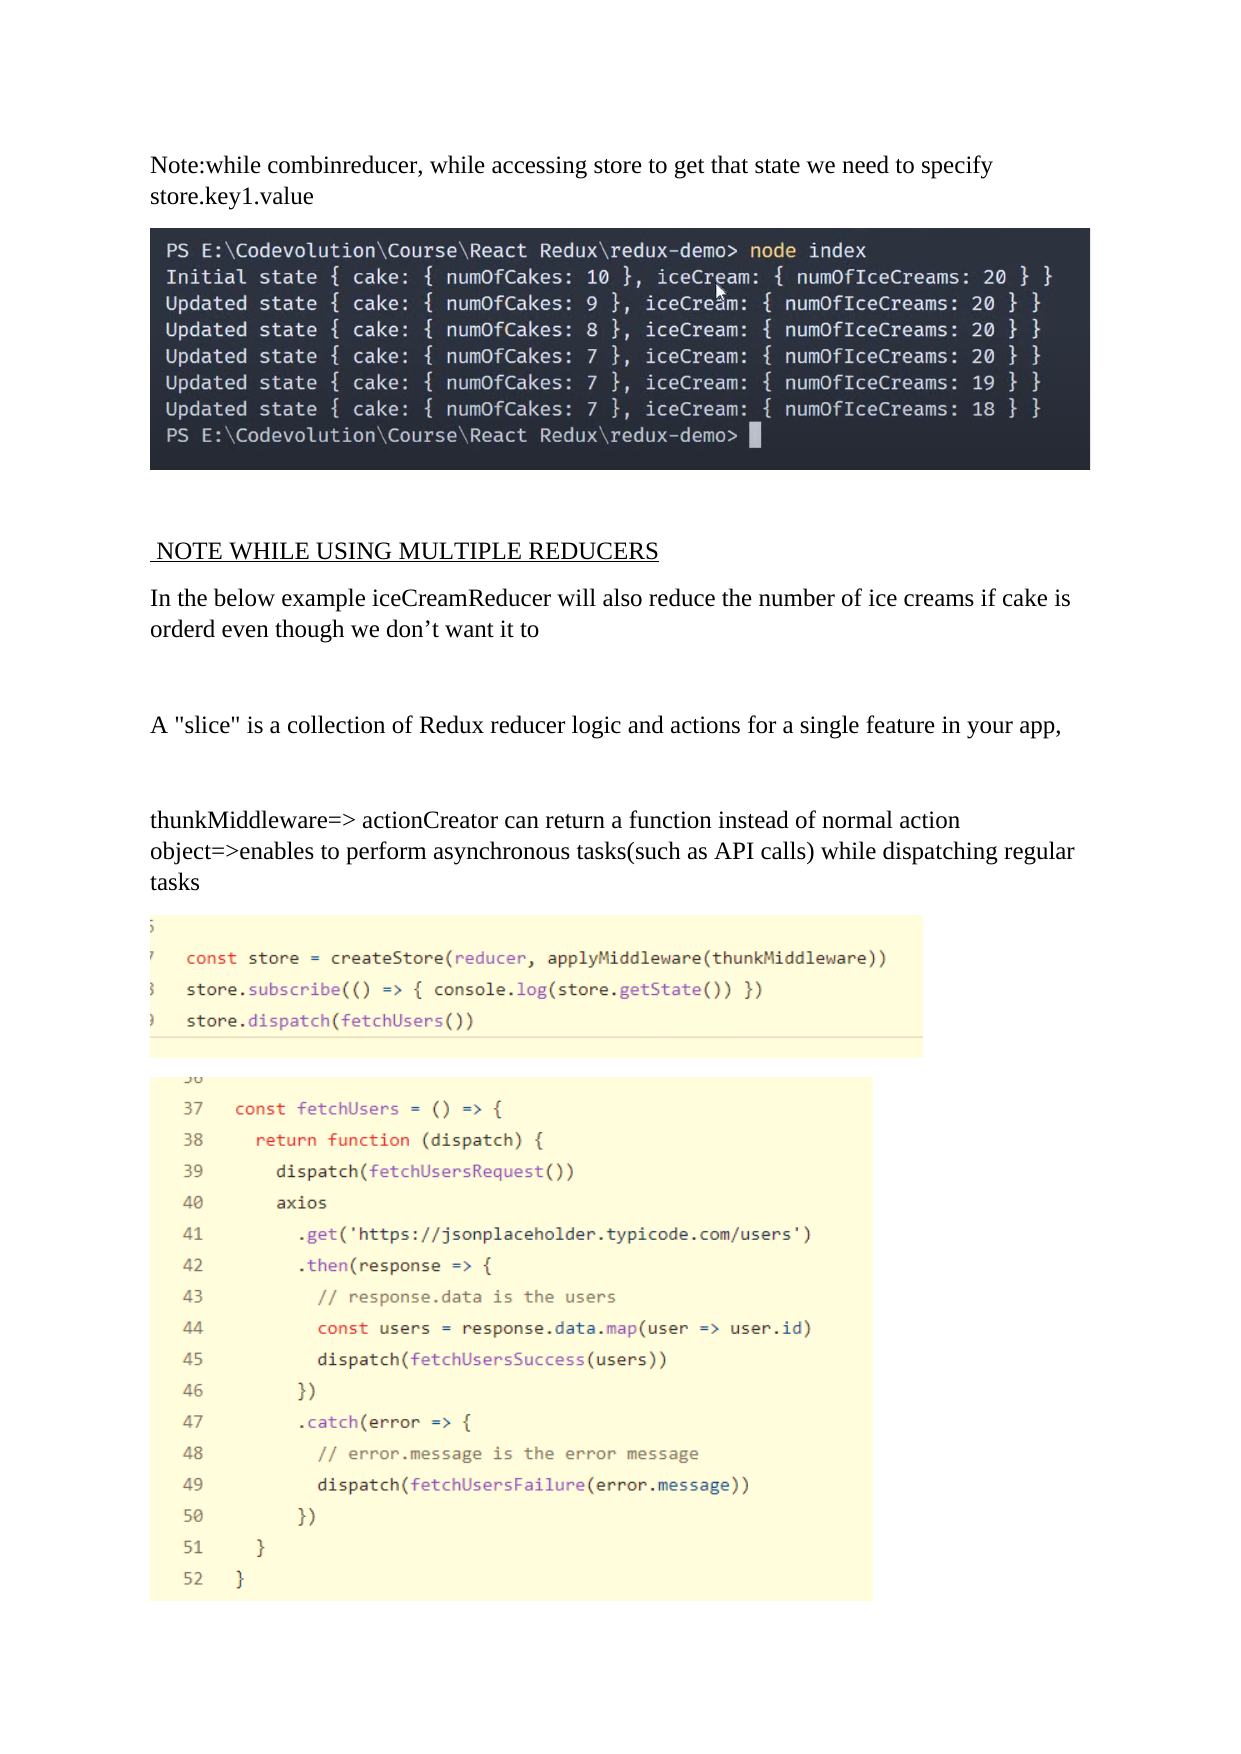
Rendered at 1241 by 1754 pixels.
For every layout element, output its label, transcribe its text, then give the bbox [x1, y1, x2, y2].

text NOTE WHILE USING MULTIPLE REDUCERS [150, 536, 1090, 564]
picture [150, 228, 1091, 470]
text Note:while combinreducer, while accessing store to get that state we need to specify store.key1.value [150, 150, 1090, 210]
text In the below example iceCreamReducer will also reduce the number of ice creams if cake is orderd even though we don’t want it to [150, 583, 1090, 643]
picture [150, 1077, 873, 1601]
picture [150, 915, 923, 1058]
text A "slice" is a collection of Redux reducer logic and actions for a single feature in your app, [150, 710, 1090, 739]
text thunkMiddleware=> actionCreator can return a function instead of normal action object=>enables to perform asynchronous tasks(such as API calls) while dispatching regular tasks [150, 805, 1090, 896]
